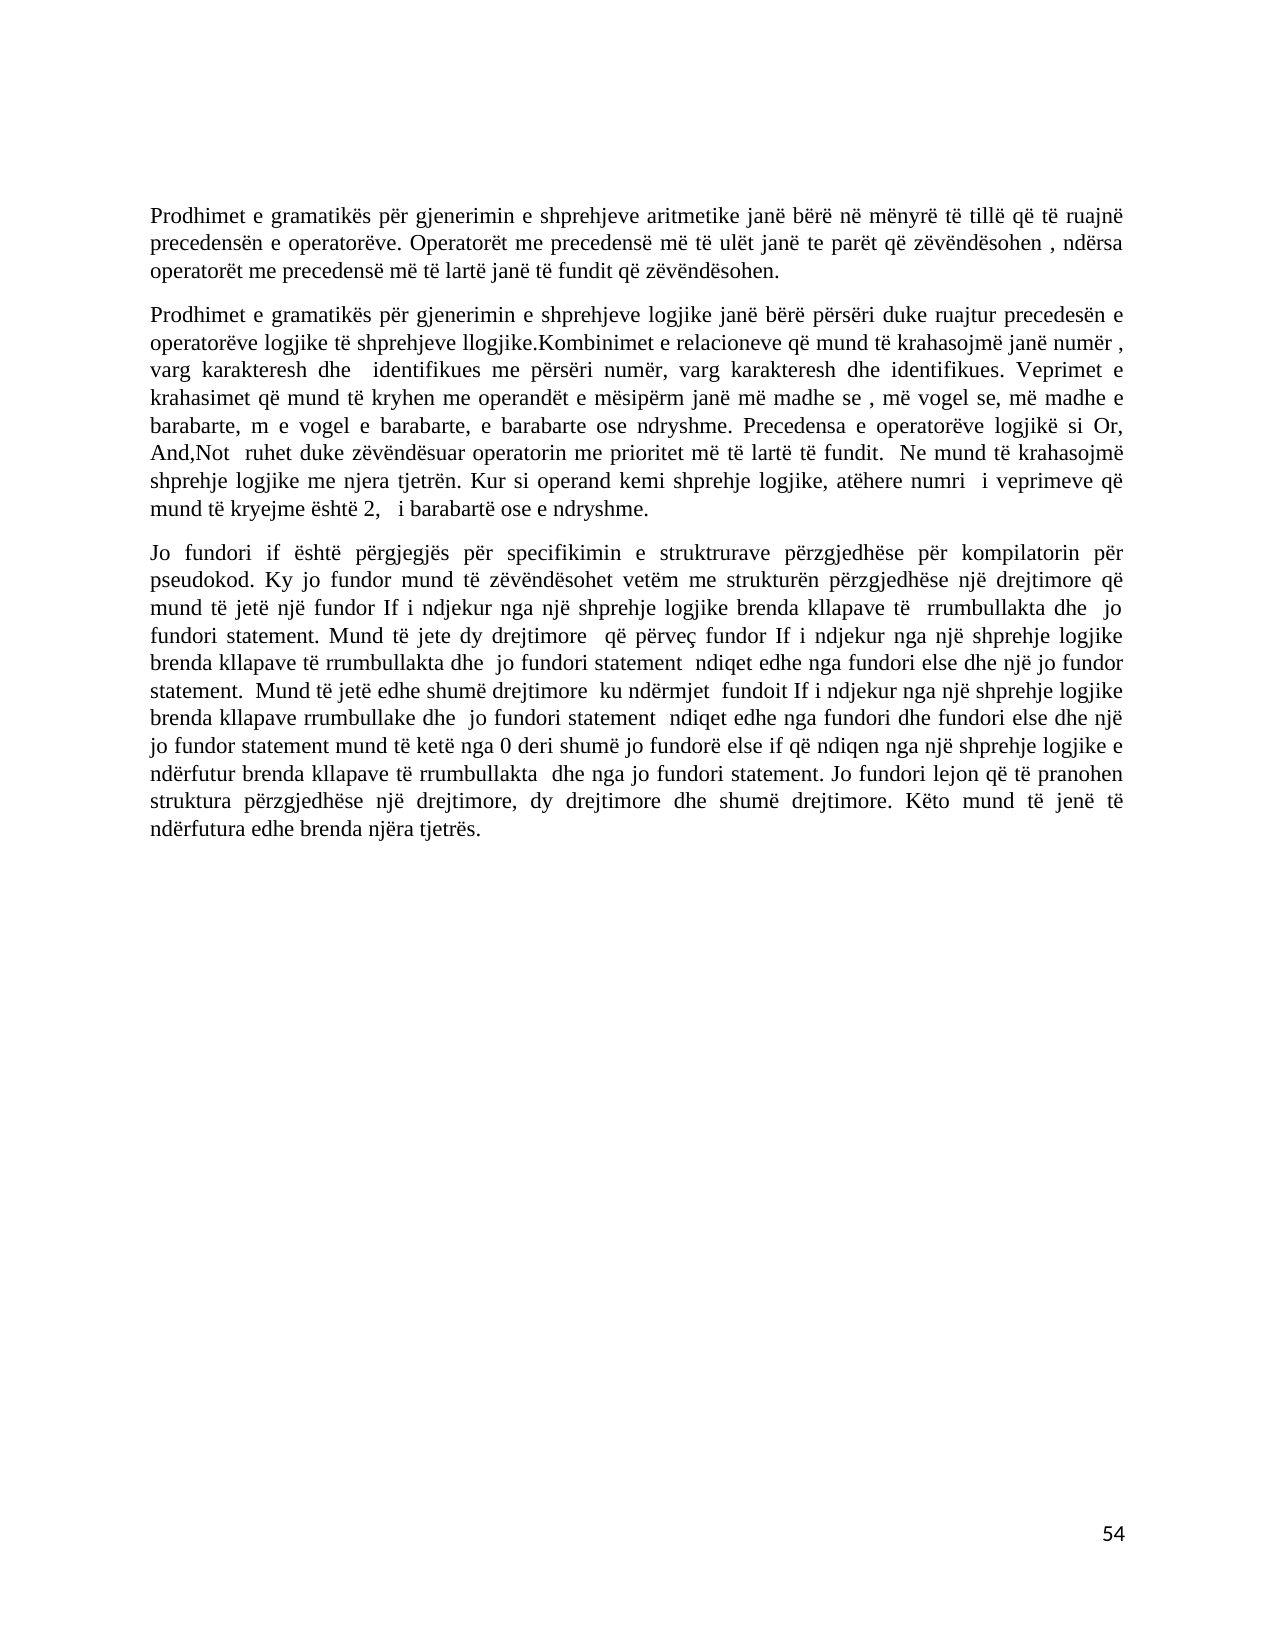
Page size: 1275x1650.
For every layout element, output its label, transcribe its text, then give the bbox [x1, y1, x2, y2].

text Prodhimet e gramatikës për gjenerimin e shprehjeve aritmetike janë bërë në mënyrë të tillë që të ruajnë precedensën e operatorëve. Operatorët me precedensë më të ulët janë te parët që zëvëndësohen , ndërsa operatorët me precedensë më të lartë janë të fundit që zëvëndësohen. [150, 202, 1125, 283]
text Prodhimet e gramatikës për gjenerimin e shprehjeve logjike janë bërë përsëri duke ruajtur precedesën e operatorëve logjike të shprehjeve llogjike.Kombinimet e relacioneve që mund të krahasojmë janë numër , varg karakteresh dhe identifikues me përsëri numër, varg karakteresh dhe identifikues. Veprimet e krahasimet që mund të kryhen me operandët e mësipërm janë më madhe se , më vogel se, më madhe e barabarte, m e vogel e barabarte, e barabarte ose ndryshme. Precedensa e operatorëve logjikë si Or, And,Not ruhet duke zëvëndësuar operatorin me prioritet më të lartë të fundit. Ne mund të krahasojmë shprehje logjike me njera tjetrën. Kur si operand kemi shprehje logjike, atëhere numri i veprimeve që mund të kryejme është 2, i barabartë ose e ndryshme. [150, 301, 1125, 521]
text Jo fundori if është përgjegjës për specifikimin e struktrurave përzgjedhëse për kompilatorin për pseudokod. Ky jo fundor mund të zëvëndësohet vetëm me strukturën përzgjedhëse një drejtimore që mund të jetë një fundor If i ndjekur nga një shprehje logjike brenda kllapave të rrumbullakta dhe jo fundori statement. Mund të jete dy drejtimore që përveç fundor If i ndjekur nga një shprehje logjike brenda kllapave të rrumbullakta dhe jo fundori statement ndiqet edhe nga fundori else dhe një jo fundor statement. Mund të jetë edhe shumë drejtimore ku ndërmjet fundoit If i ndjekur nga një shprehje logjike brenda kllapave rrumbullake dhe jo fundori statement ndiqet edhe nga fundori dhe fundori else dhe një jo fundor statement mund të ketë nga 0 deri shumë jo fundorë else if që ndiqen nga një shprehje logjike e ndërfutur brenda kllapave të rrumbullakta dhe nga jo fundori statement. Jo fundori lejon që të pranohen struktura përzgjedhëse një drejtimore, dy drejtimore dhe shumë drejtimore. Këto mund të jenë të ndërfutura edhe brenda njëra tjetrës. [150, 539, 1125, 841]
